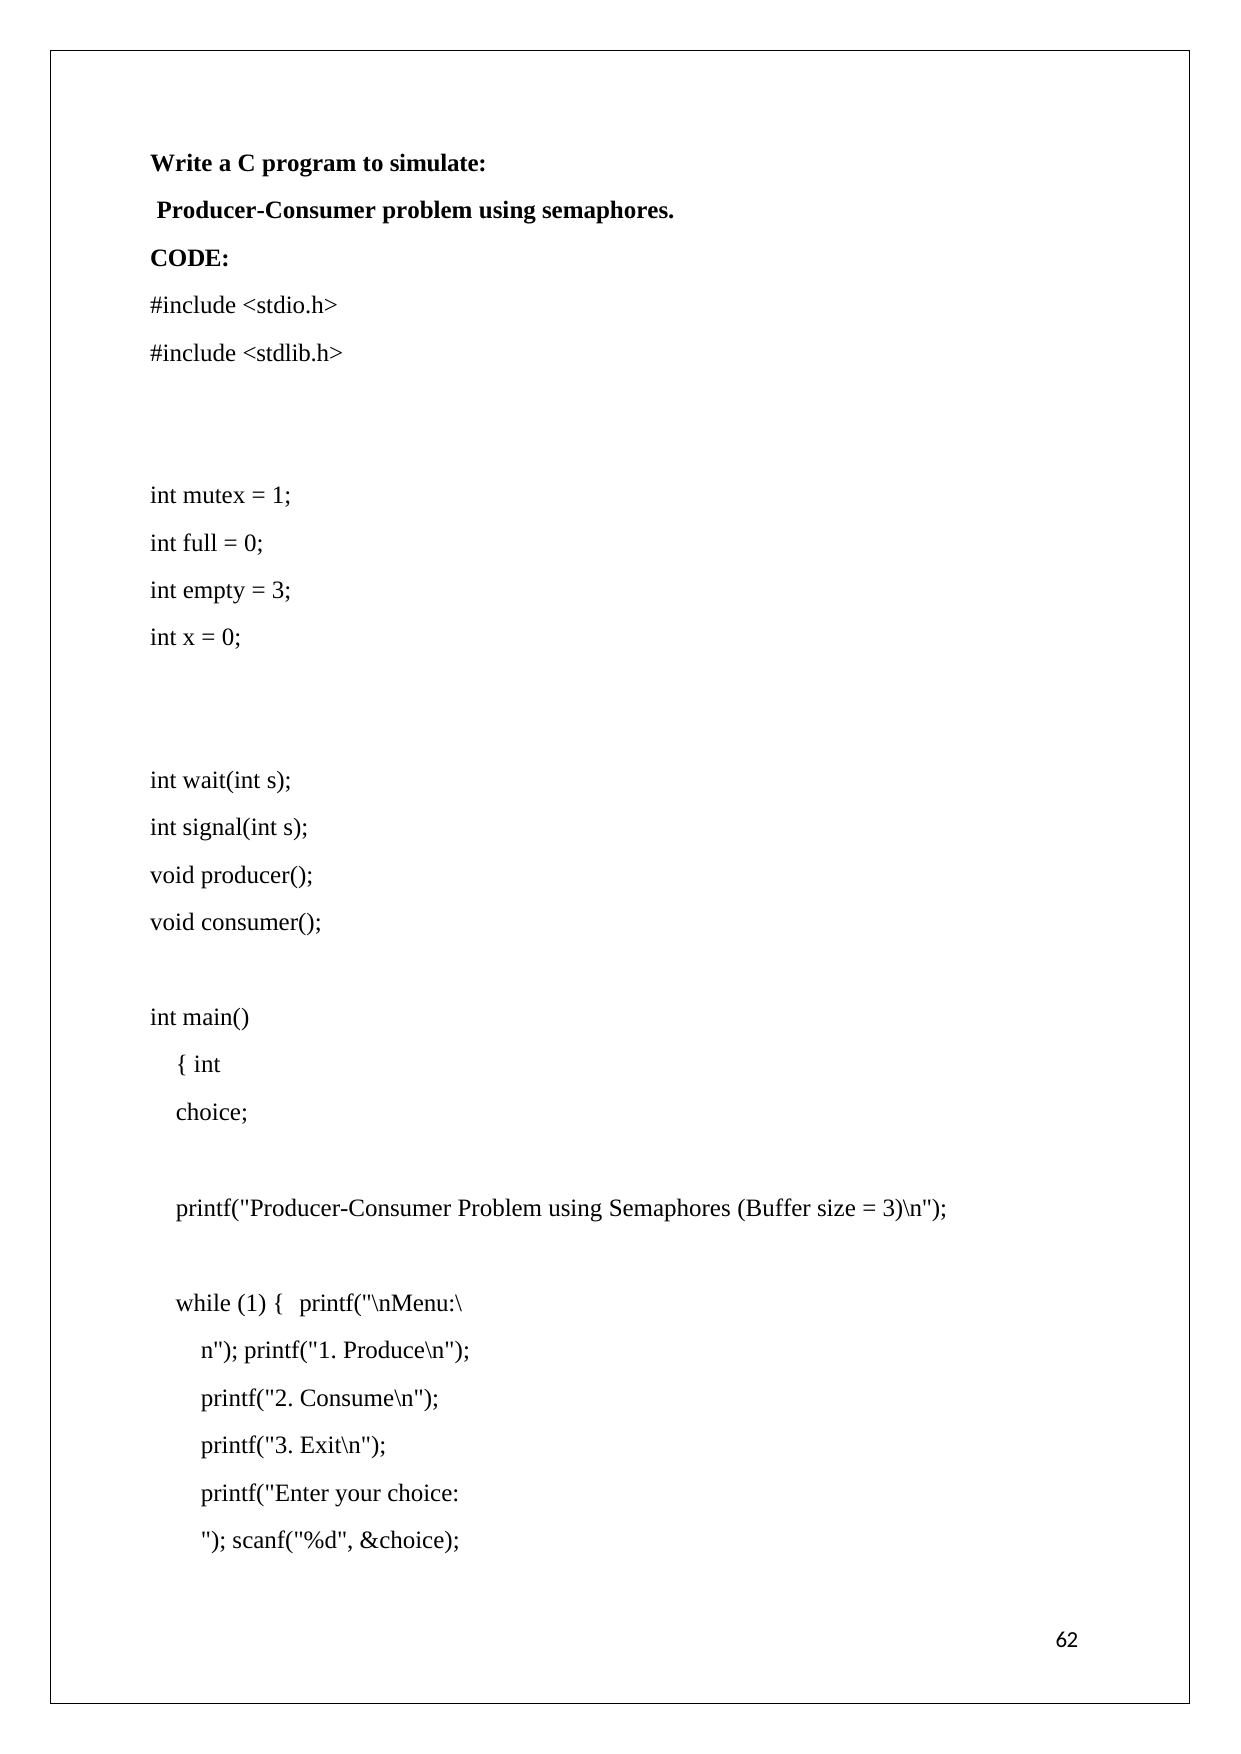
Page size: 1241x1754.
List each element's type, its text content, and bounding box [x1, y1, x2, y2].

text int wait(int s); int signal(int s); void producer(); void consumer(); [150, 765, 322, 936]
text printf("Producer-Consumer Problem using Semaphores (Buffer size = 3)\n"); [176, 1193, 1128, 1221]
text #include <stdio.h> #include <stdlib.h> [150, 291, 393, 367]
text Producer-Consumer problem using semaphores. CODE: [150, 195, 687, 272]
text while (1) { printf("\nMenu:\n"); printf("1. Produce\n"); printf("2. Consume\n"); printf("3. Exit\n"); printf("Enter your choice: "); scanf("%d", &choice); [175, 1288, 491, 1554]
text int mutex = 1; int full = 0; int empty = 3; int x = 0; [150, 480, 291, 651]
text int main() { int choice; [150, 1002, 281, 1126]
text Write a C program to simulate: [150, 148, 1128, 176]
